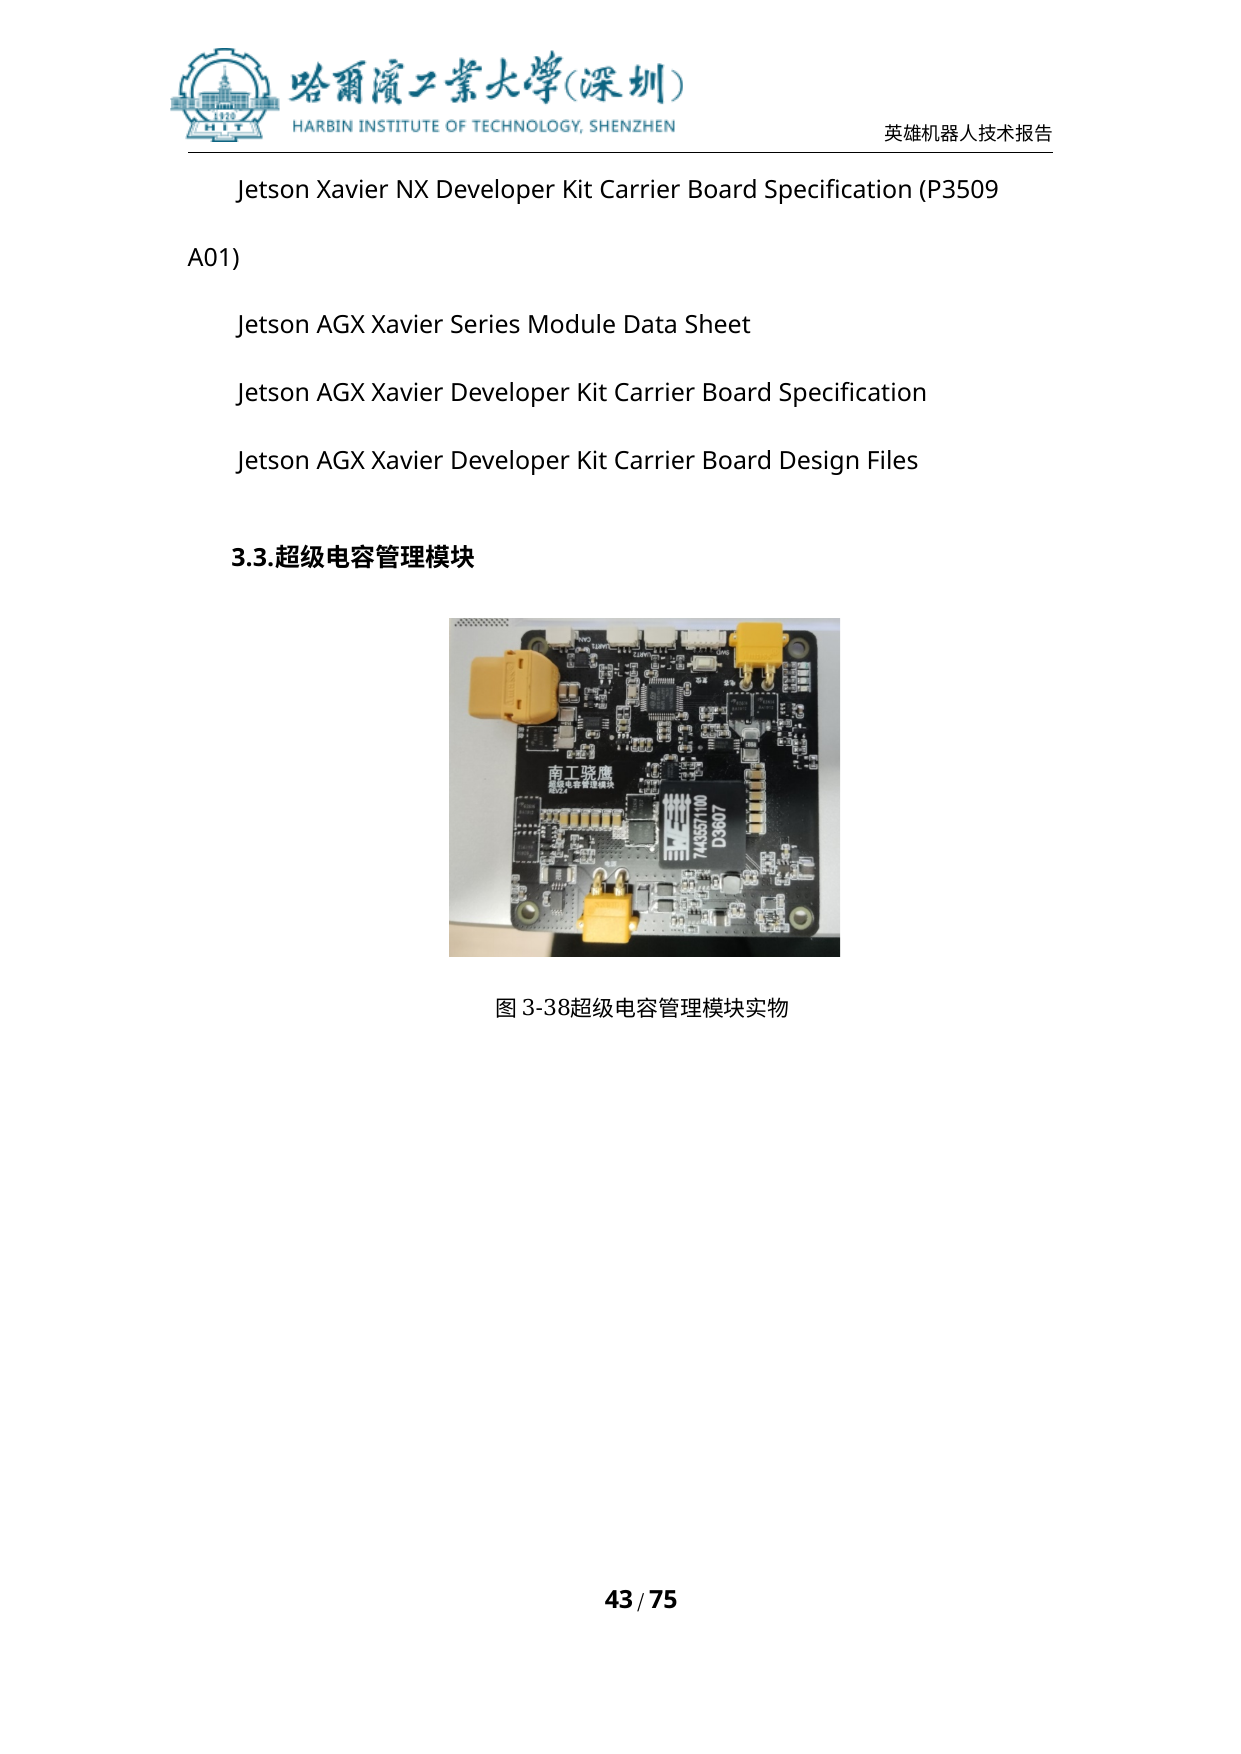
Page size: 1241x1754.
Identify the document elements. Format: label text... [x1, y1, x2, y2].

picture [449, 618, 841, 957]
text Jetson Xavier NX Developer Kit Carrier Board Specification (P3509 A01) [187, 154, 1053, 290]
picture [170, 48, 683, 142]
text Jetson AGX Xavier Series Module Data Sheet [187, 290, 1053, 358]
text Jetson AGX Xavier Developer Kit Carrier Board Design Files [187, 426, 1053, 494]
subtitle 超级电容管理模块 [231, 521, 1053, 589]
text Jetson AGX Xavier Developer Kit Carrier Board Specification [187, 358, 1053, 426]
